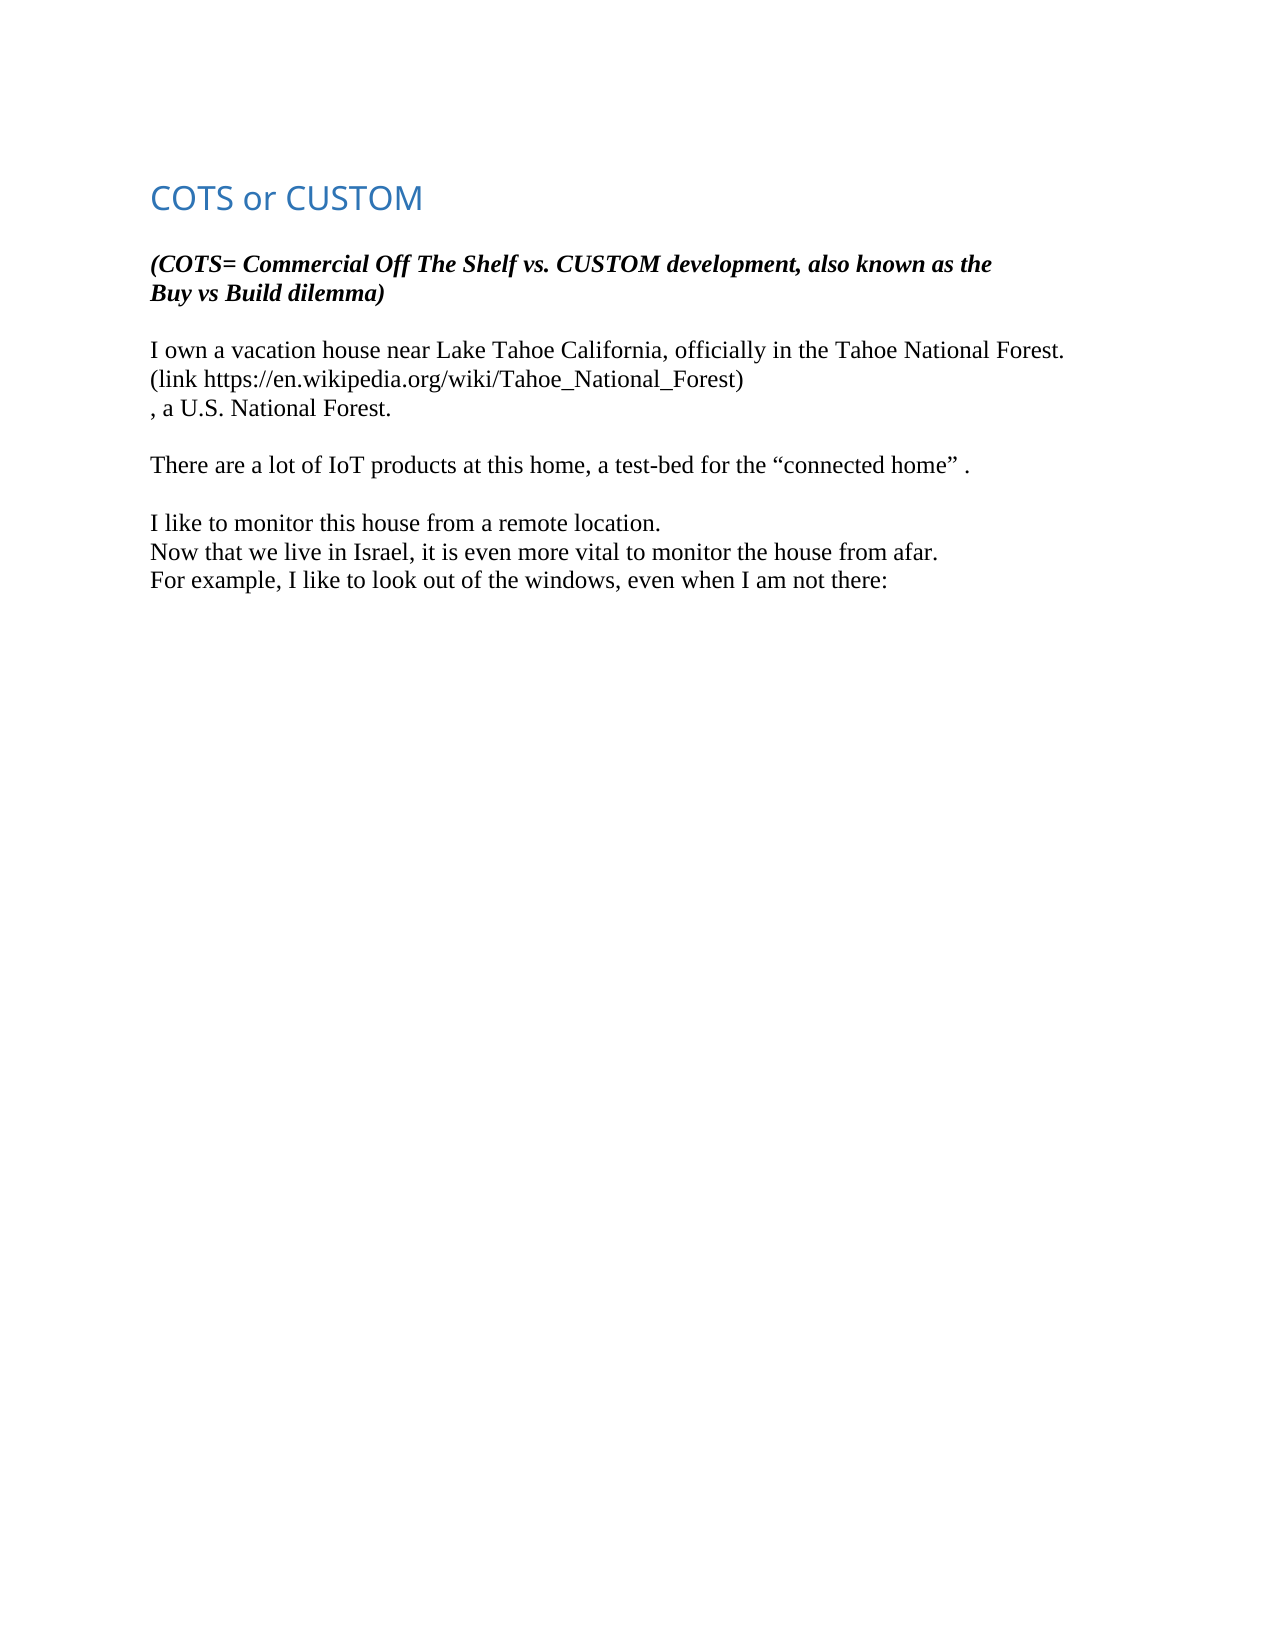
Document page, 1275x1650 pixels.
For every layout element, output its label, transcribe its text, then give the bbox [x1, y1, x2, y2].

subtitle COTS or CUSTOM [150, 175, 1125, 220]
text I like to [150, 508, 1125, 537]
text I a vacation house near Lake Tahoe, officially in the Tahoe National Forest. [150, 335, 1125, 364]
text a for the “connected home” [150, 450, 1125, 479]
text Buy Build dilemma) [150, 278, 1125, 307]
text look out the windows, even when I am not there: [150, 565, 1125, 594]
